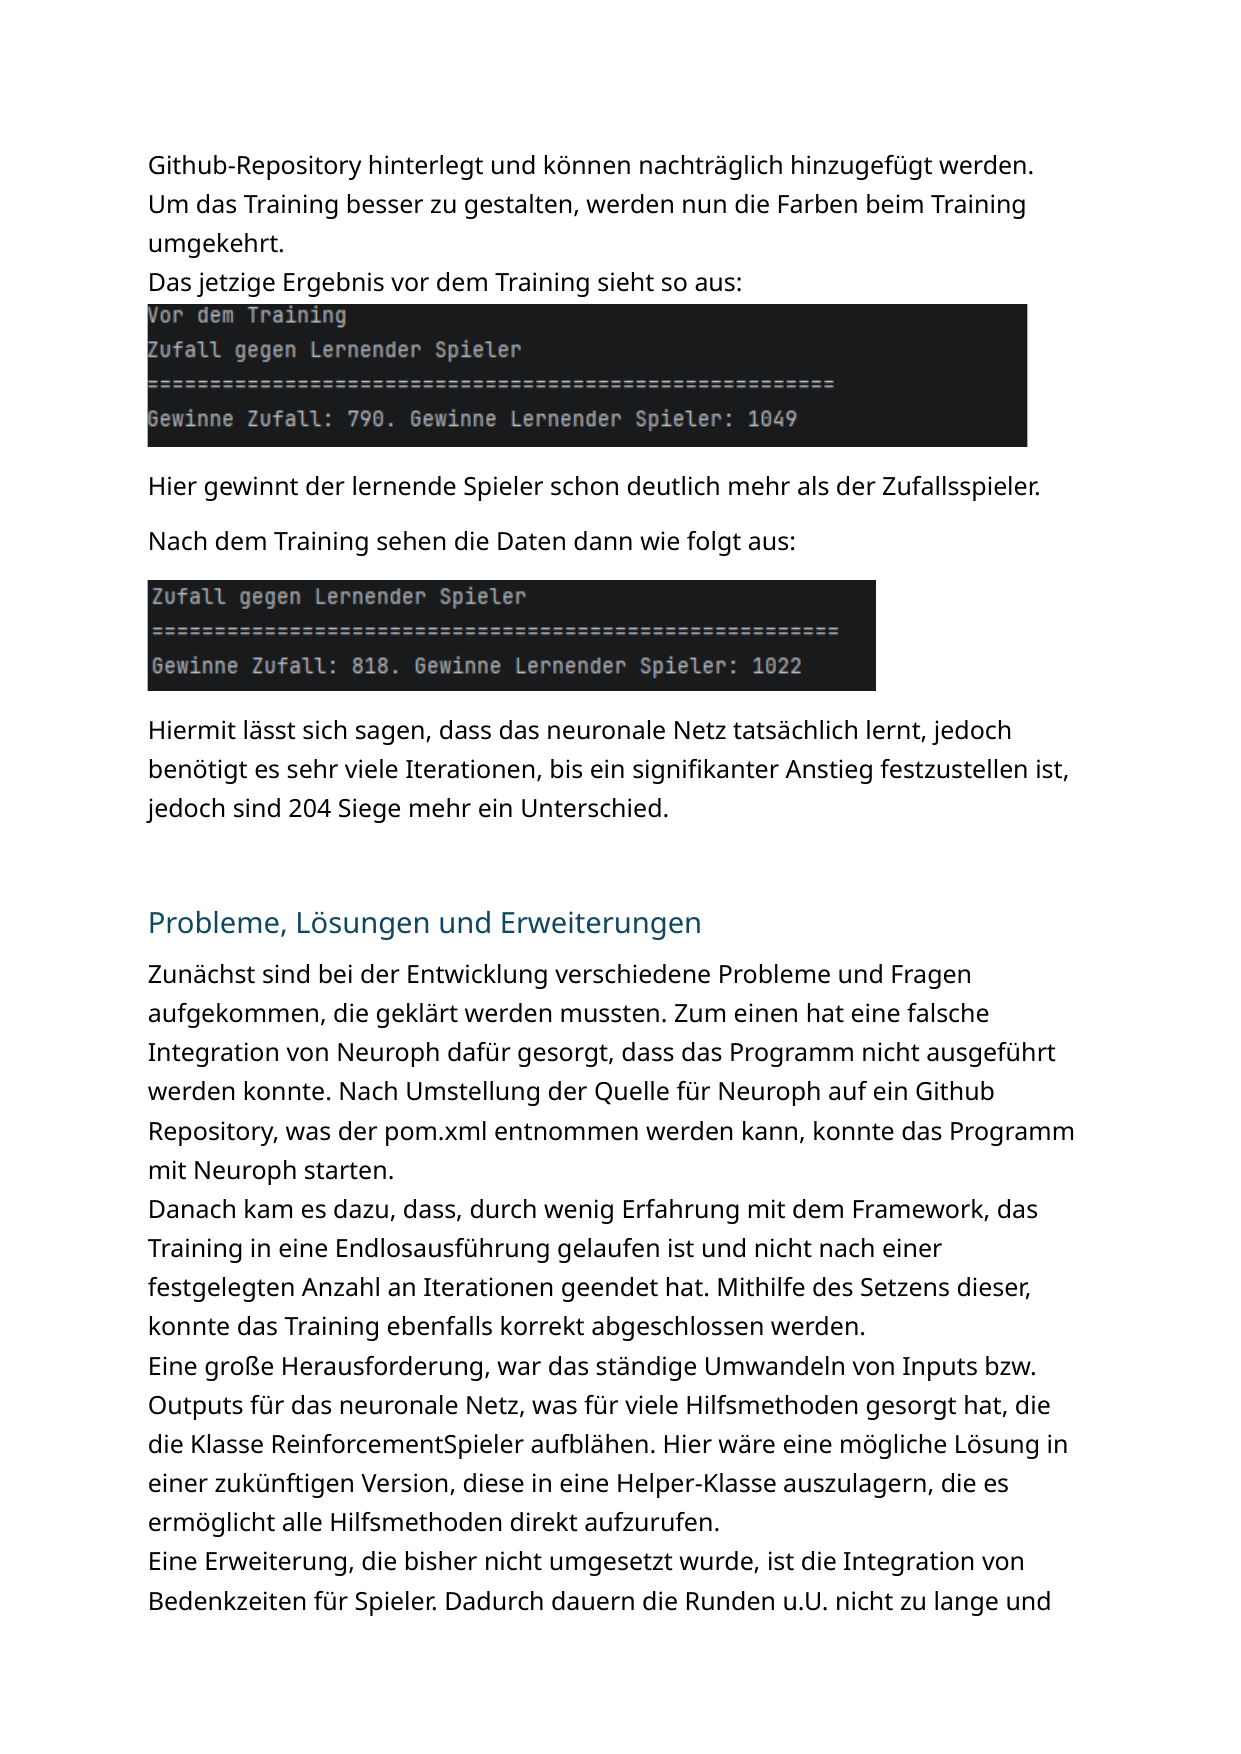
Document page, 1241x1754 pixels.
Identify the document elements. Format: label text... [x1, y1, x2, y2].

subtitle Probleme, Lösungen und Erweiterungen [148, 903, 1093, 942]
picture [147, 304, 1028, 447]
text Nach dem Training sehen die Daten dann wie folgt aus: [148, 524, 1093, 558]
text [148, 957, 1093, 1617]
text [148, 148, 1093, 446]
picture [147, 580, 876, 691]
text Hier gewinnt der lernende Spieler schon deutlich mehr als der Zufallsspieler. [148, 468, 1093, 502]
text Hiermit lässt sich sagen, dass das neuronale Netz tatsächlich lernt, jedoch benötigt es sehr viele Iterationen, bis ein signifikanter Anstieg festzustellen ist, jedoch sind 204 Siege mehr ein Unterschied. [148, 713, 1093, 825]
